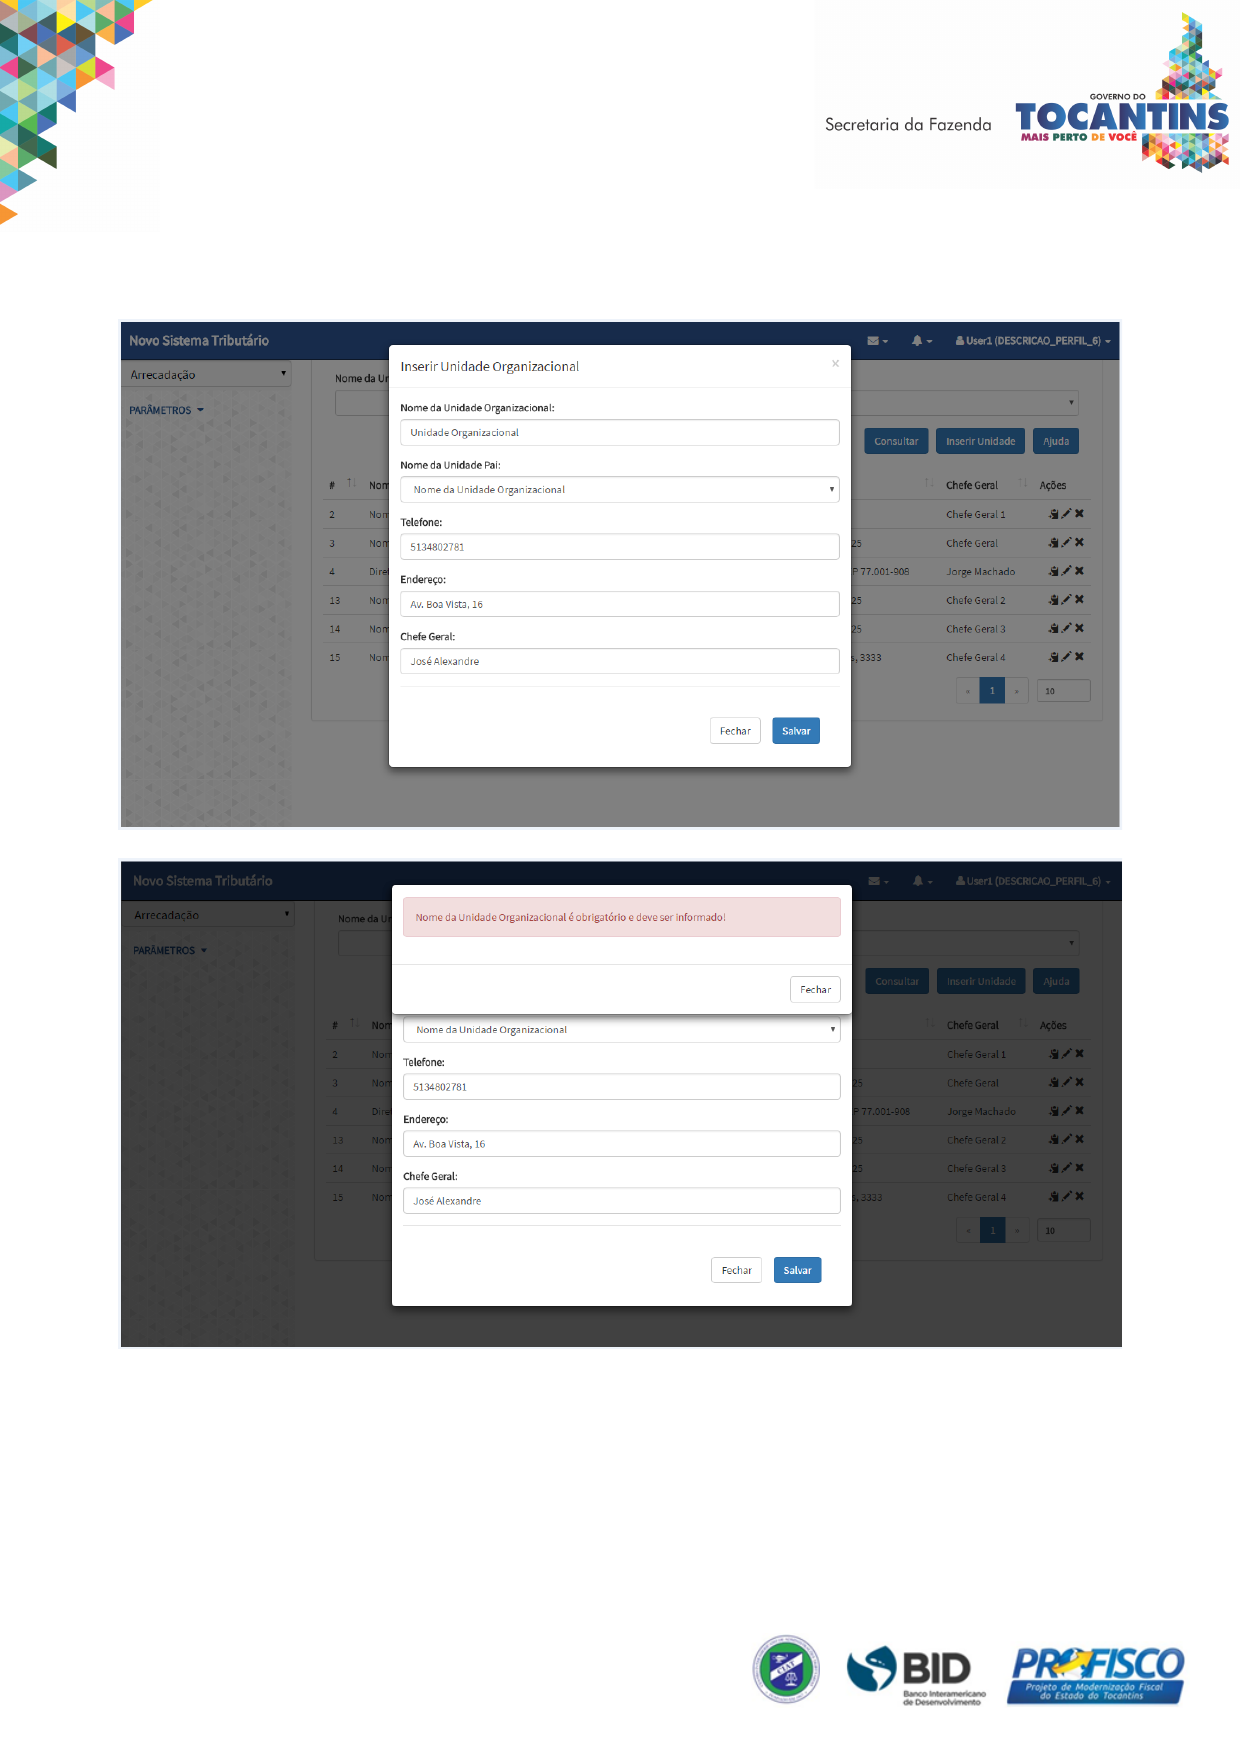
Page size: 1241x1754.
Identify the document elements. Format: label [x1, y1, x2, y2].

picture [750, 1633, 1191, 1708]
picture [0, 0, 161, 232]
picture [814, 0, 1241, 189]
picture [118, 319, 1123, 830]
picture [118, 858, 1123, 1349]
